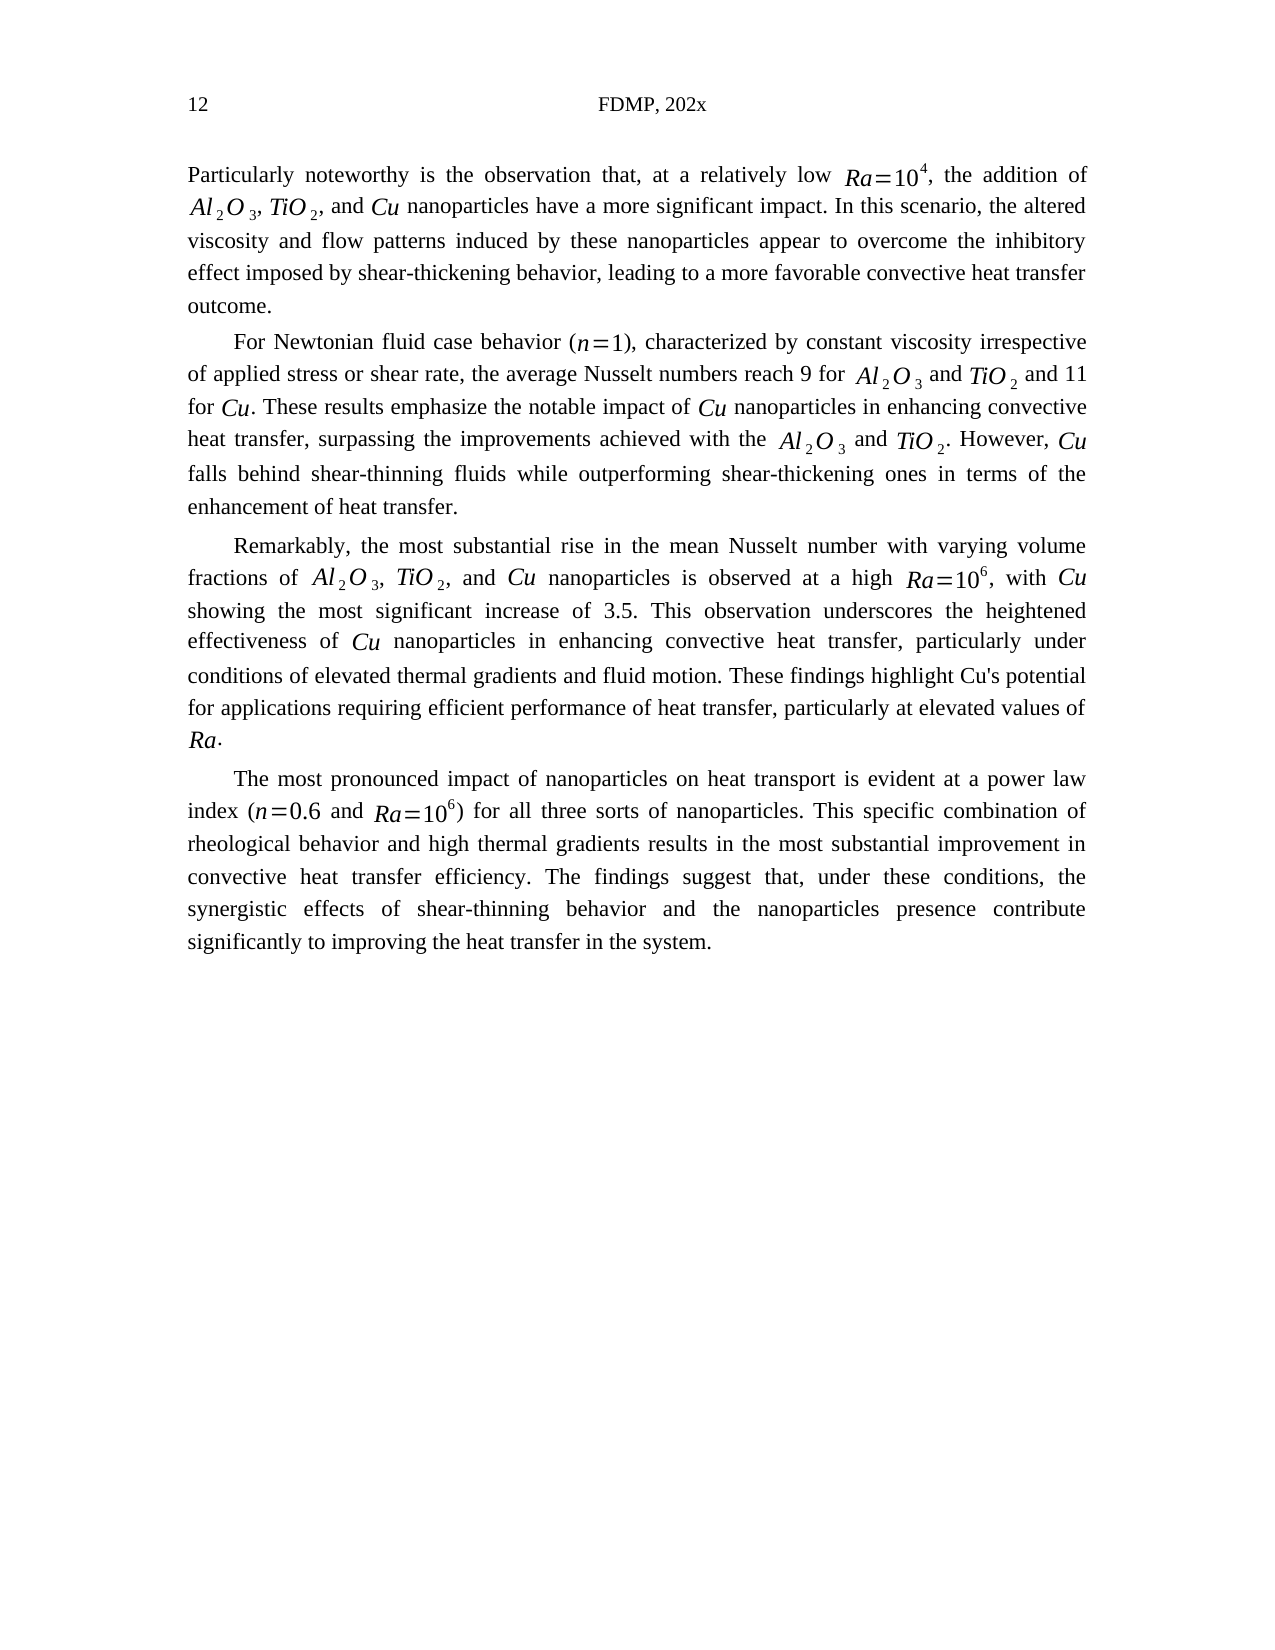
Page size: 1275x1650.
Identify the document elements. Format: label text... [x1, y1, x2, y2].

text The most pronounced impact of nanoparticles on heat transport is evident at a power law index ( and ) for all three sorts of nanoparticles. This specific combination of rheological behavior and high thermal gradients results in the most substantial improvement in convective heat transfer efficiency. The findings suggest that, under these conditions, the synergistic effects of shear-thinning behavior and the nanoparticles presence contribute significantly to improving the heat transfer in the system. [187, 762, 1087, 957]
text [187, 159, 1087, 321]
text Remarkably, the most substantial rise in the mean Nusselt number with varying volume fractions of , , and nanoparticles is observed at a high , with showing the most significant increase of 3.5. This observation underscores the heightened effectiveness of nanoparticles in enhancing convective heat transfer, particularly under conditions of elevated thermal gradients and fluid motion. These findings highlight Cu's potential for applications requiring efficient performance of heat transfer, particularly at elevated values of . [187, 529, 1087, 756]
text For Newtonian fluid case behavior (), characterized by constant viscosity irrespective of applied stress or shear rate, the average Nusselt numbers reach 9 for and and 11 for . These results emphasize the notable impact of nanoparticles in enhancing convective heat transfer, surpassing the improvements achieved with the and . However, falls behind shear-thinning fluids while outperforming shear-thickening ones in terms of the enhancement of heat transfer. [187, 327, 1087, 522]
